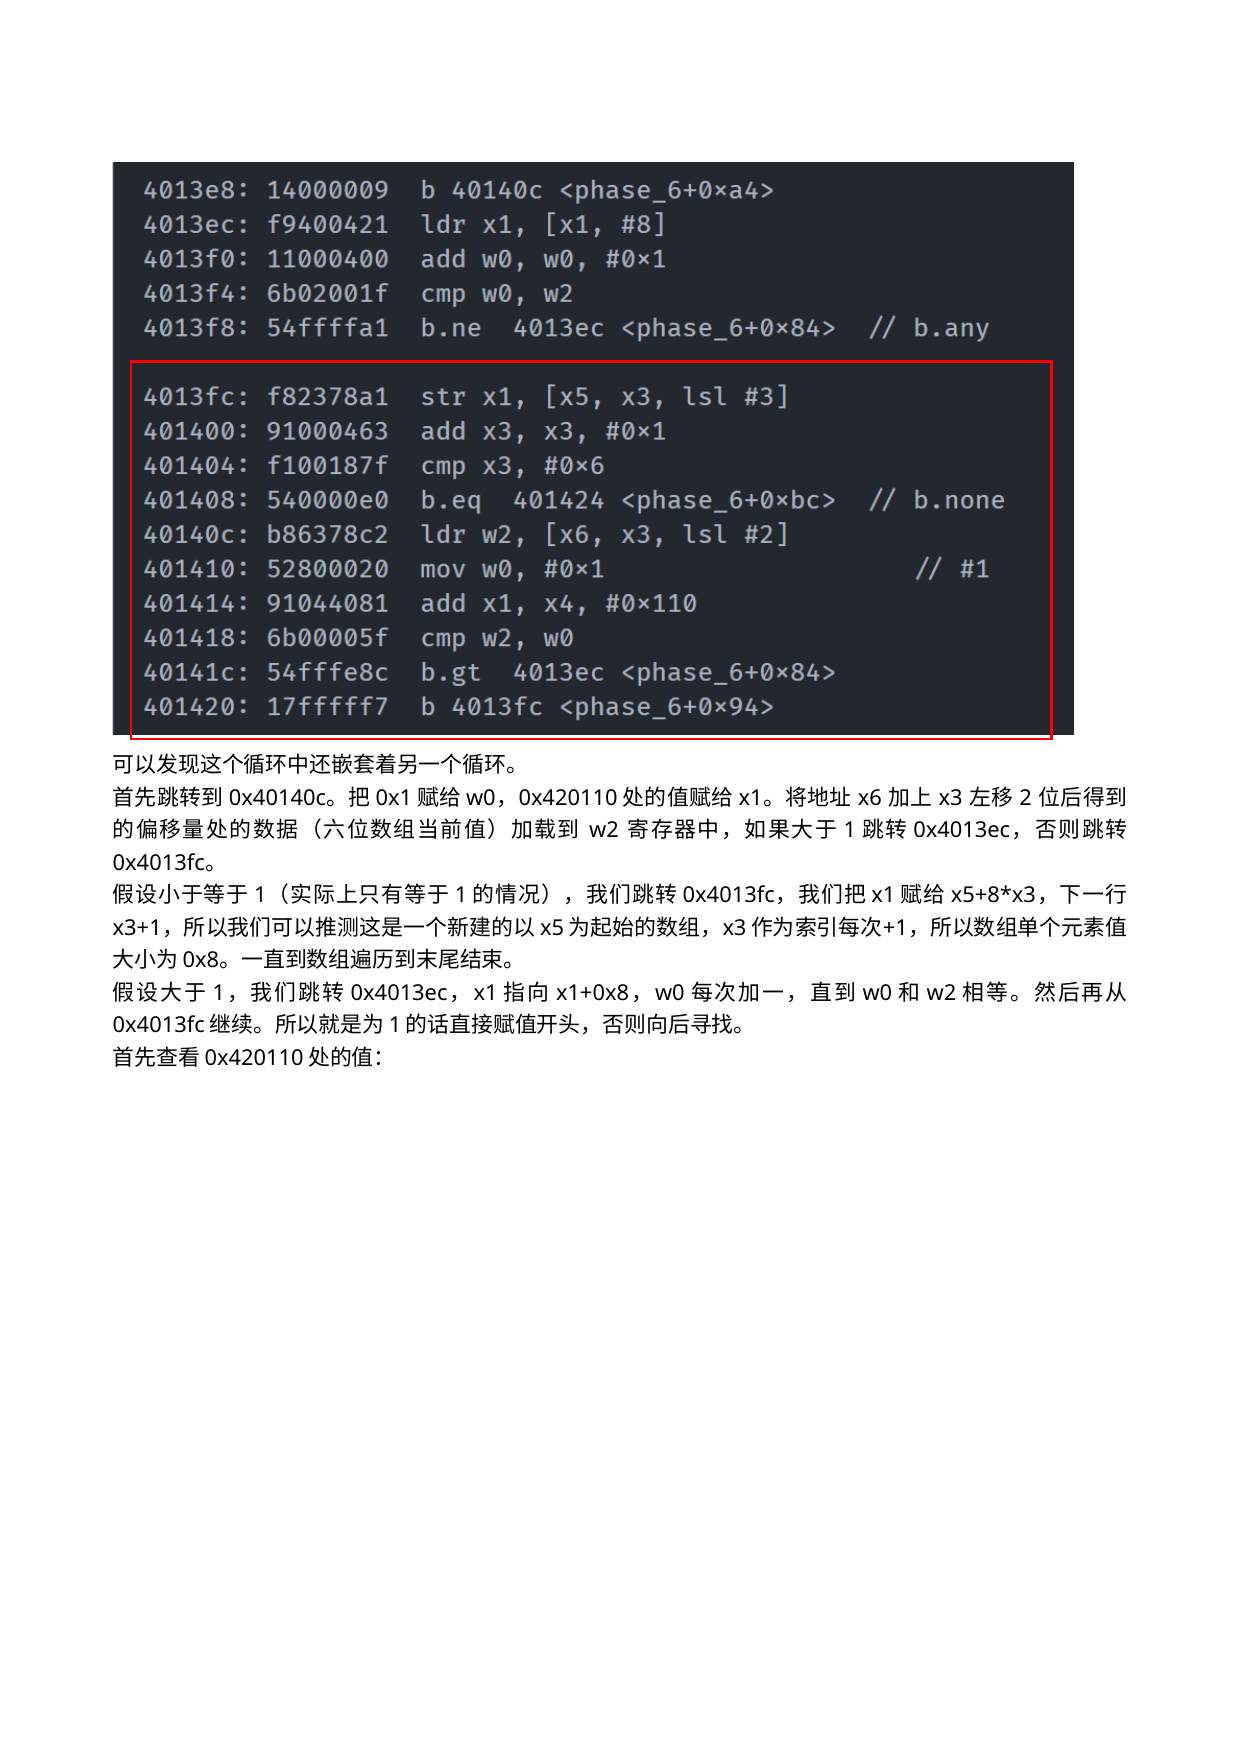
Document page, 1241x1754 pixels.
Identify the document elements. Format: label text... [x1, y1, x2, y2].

text 假设小于等于1（实际上只有等于1的情况），我们跳转0x4013fc，我们把x1赋给x5+8*x3，下一行x3+1，所以我们可以推测这是一个新建的以x5为起始的数组，x3作为索引每次+1，所以数组单个元素值大小为0x8。一直到数组遍历到末尾结束。 [112, 877, 1128, 974]
text 假设大于1，我们跳转0x4013ec，x1指向x1+0x8，w0每次加一，直到w0和w2相等。然后再从0x4013fc继续。所以就是为1的话直接赋值开头，否则向后寻找。 [112, 974, 1128, 1039]
text 首先查看0x420110处的值： [112, 1039, 1128, 1072]
text 首先跳转到0x40140c。把0x1赋给w0，0x420110处的值赋给x1。将地址 x6 加上 x3 左移 2 位后得到的偏移量处的数据（六位数组当前值）加载到 w2 寄存器中，如果大于1跳转0x4013ec，否则跳转0x4013fc。 [112, 779, 1128, 877]
picture [112, 162, 1074, 735]
picture [132, 363, 1050, 735]
text 可以发现这个循环中还嵌套着另一个循环。 [112, 747, 1128, 779]
